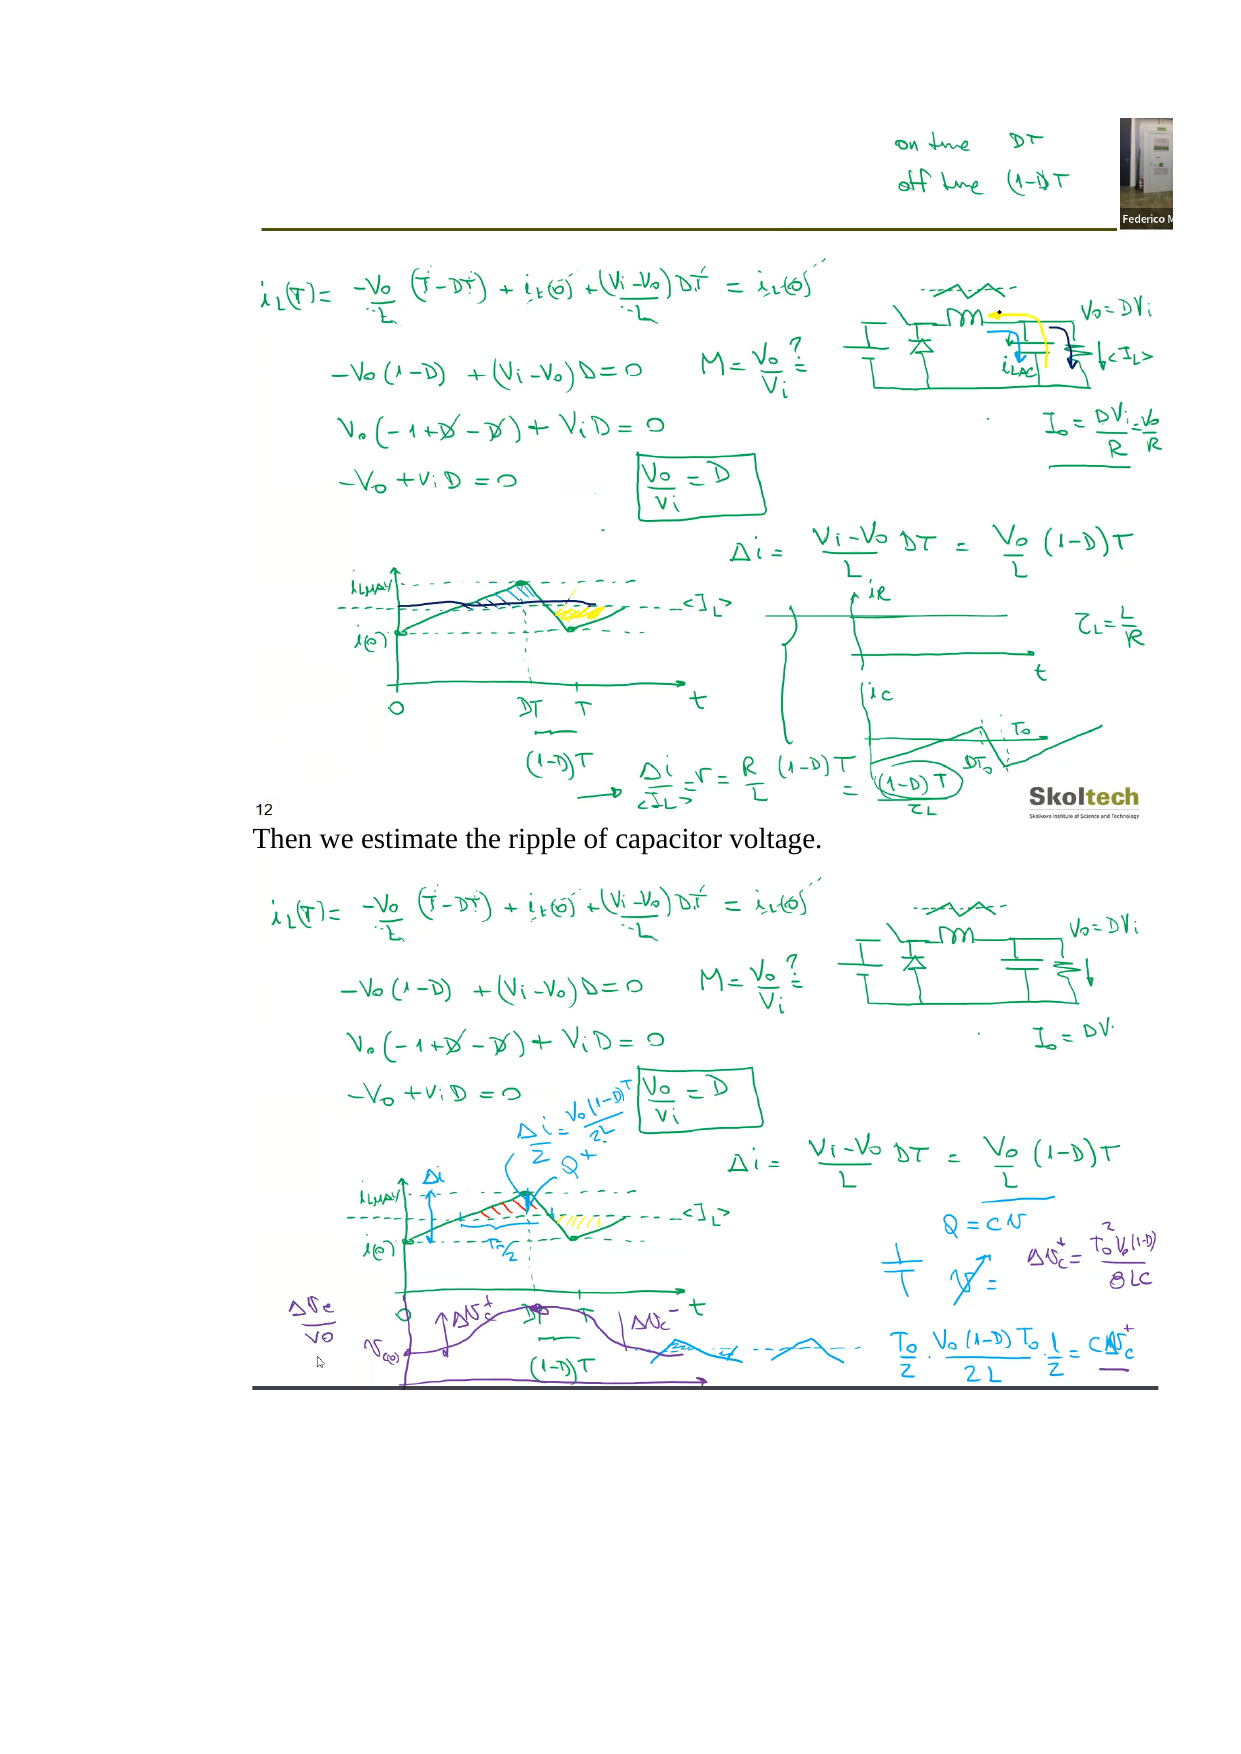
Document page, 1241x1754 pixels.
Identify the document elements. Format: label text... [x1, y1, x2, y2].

picture [252, 118, 1173, 819]
list Then we estimate the ripple of capacitor voltage. [252, 821, 1152, 854]
picture [252, 856, 1159, 1390]
